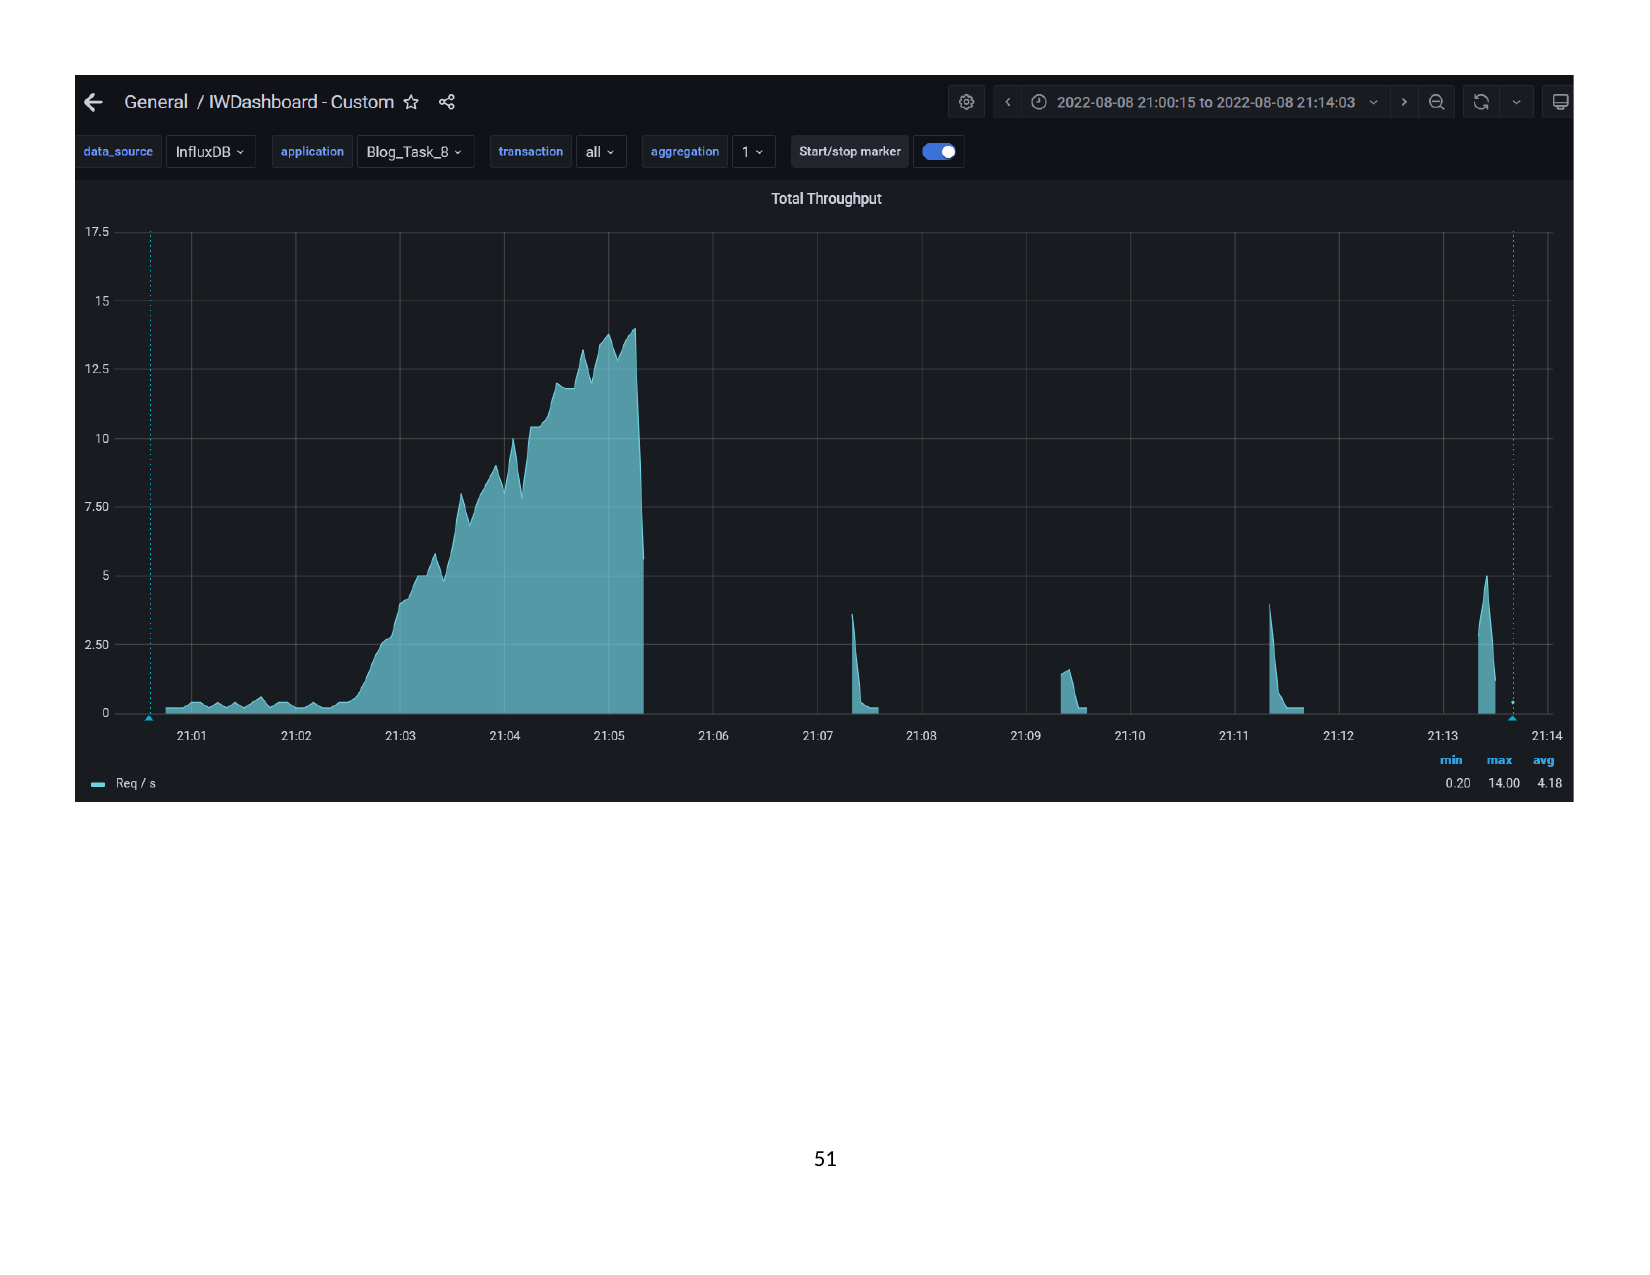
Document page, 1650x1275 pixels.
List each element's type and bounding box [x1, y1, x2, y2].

picture [75, 75, 1574, 802]
